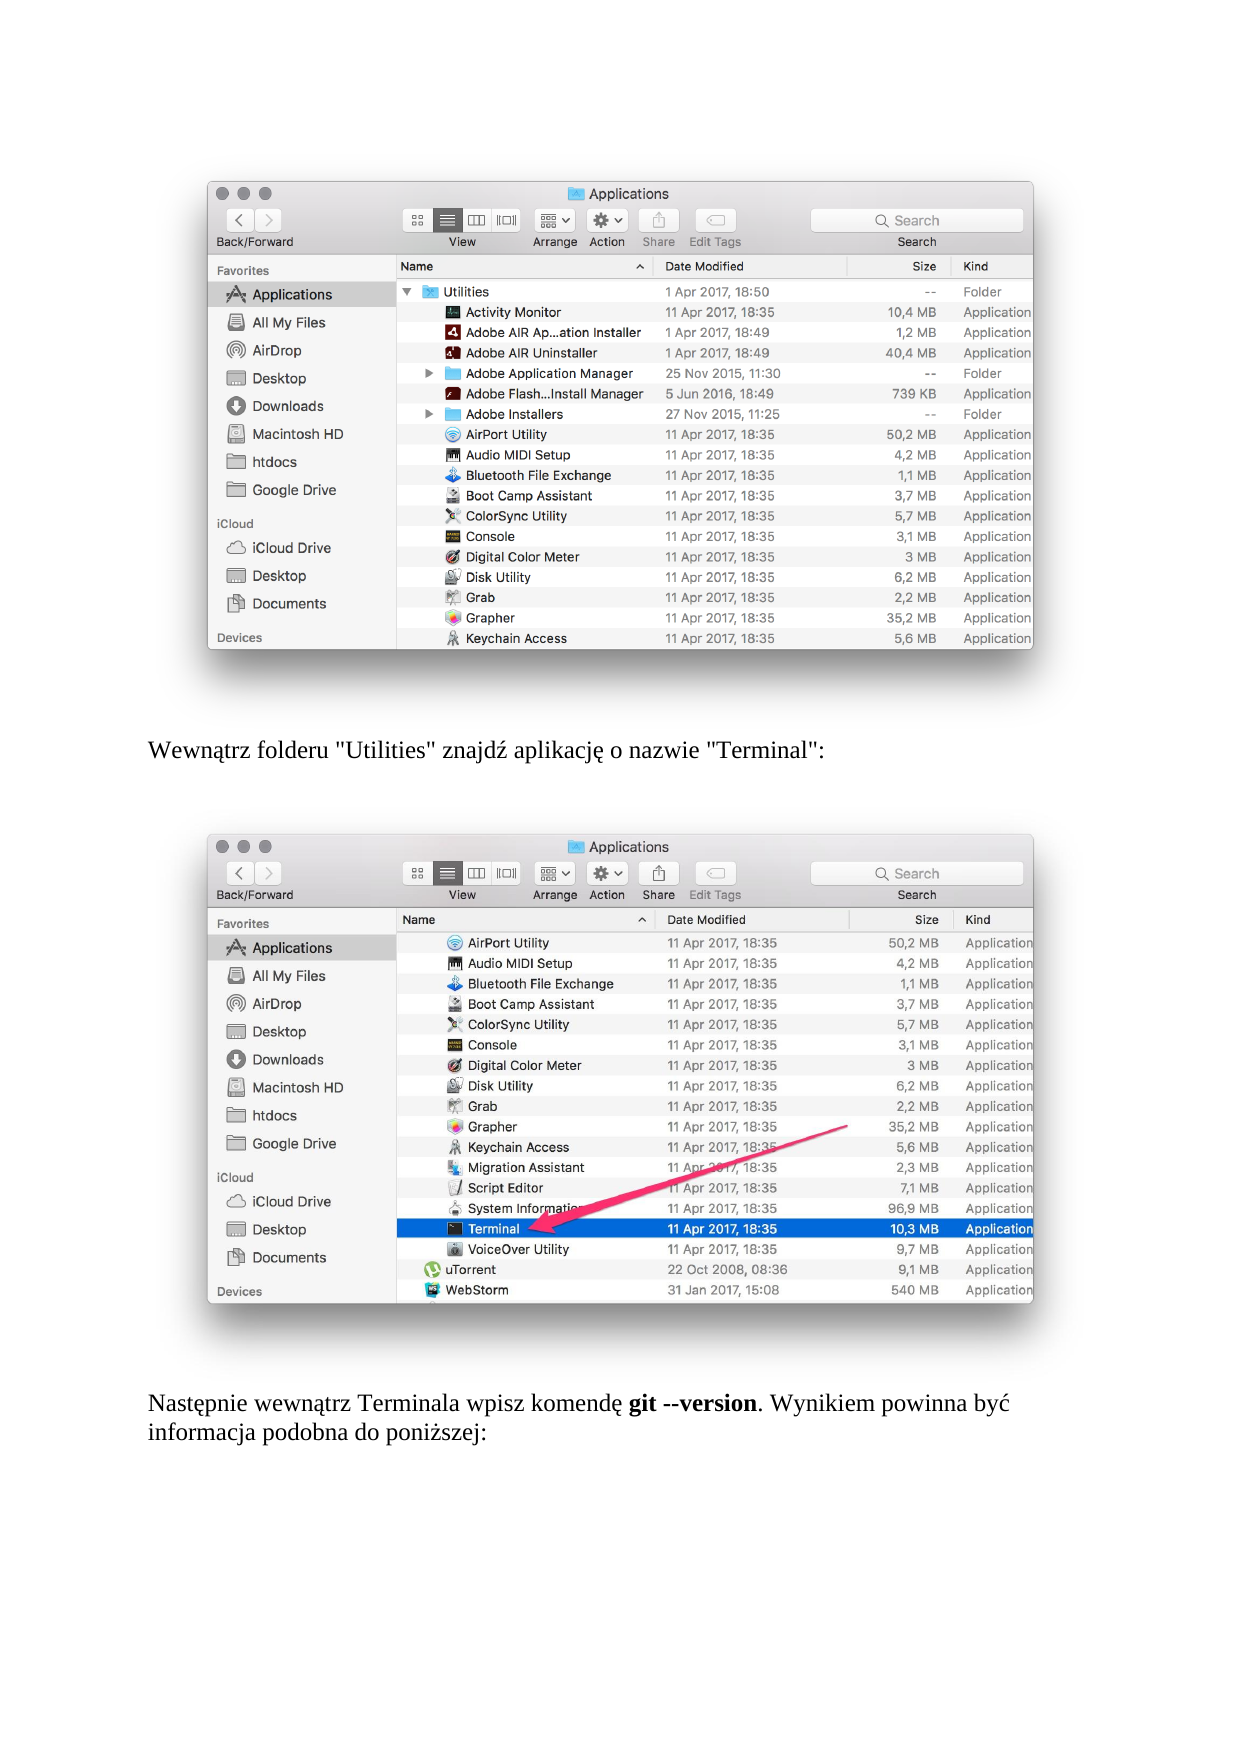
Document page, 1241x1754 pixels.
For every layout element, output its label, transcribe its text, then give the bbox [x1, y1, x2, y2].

text Wewnątrz folderu "Utilities" znajdź aplikację o nazwie "Terminal": [148, 735, 1093, 763]
picture [147, 801, 1093, 1389]
text Następnie wewnątrz Terminala wpisz komendę git --version. Wynikiem powinna być informacja podobna do poniższej: [148, 1389, 1093, 1446]
picture [147, 147, 1093, 735]
